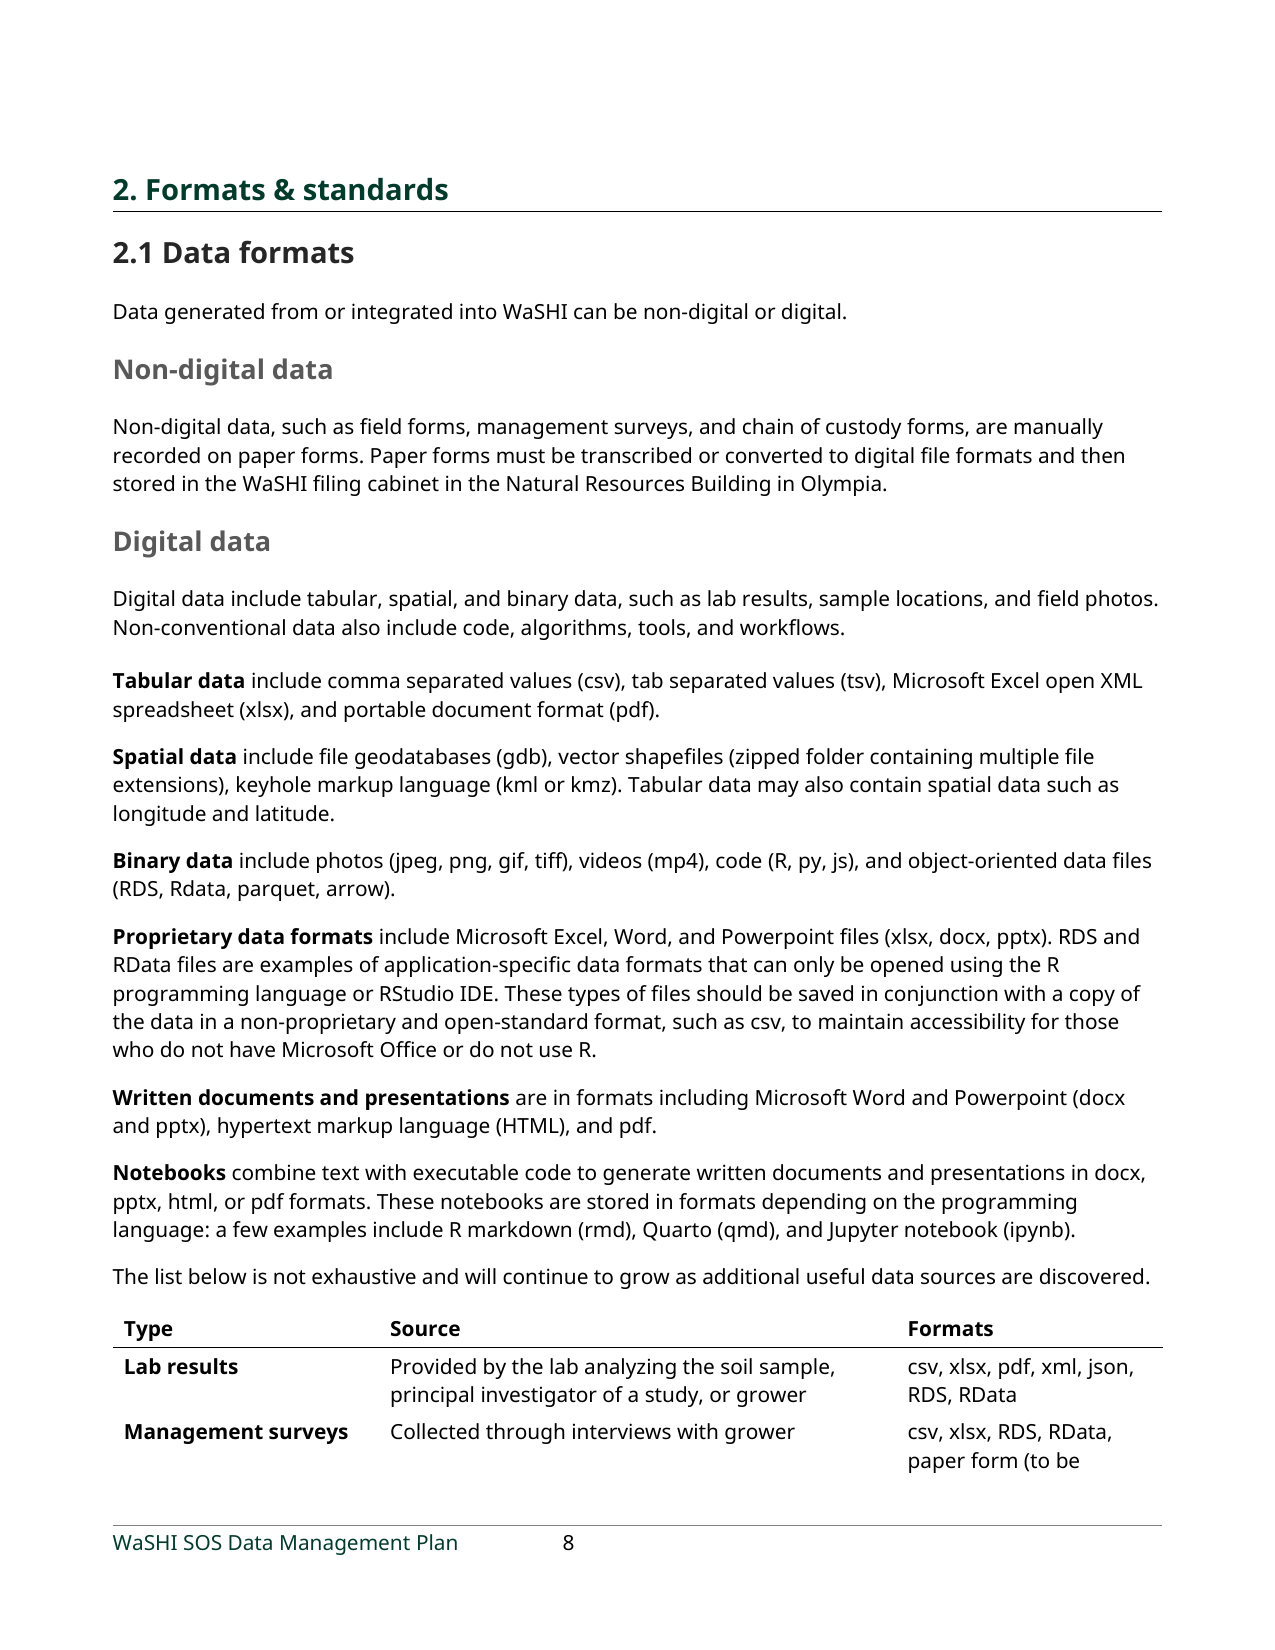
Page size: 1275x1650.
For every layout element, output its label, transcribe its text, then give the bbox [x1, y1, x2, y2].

table_header Formats [896, 1310, 1162, 1346]
subtitle Non-digital data [112, 351, 1162, 387]
text Tabular data include comma separated values (csv), tab separated values (tsv), Microsoft Excel open XML spreadsheet (xlsx), and portable document format (pdf). [112, 666, 1162, 723]
text Proprietary data formats include Microsoft Excel, Word, and Powerpoint files (xlsx, docx, pptx). RDS and RData files are examples of application-specific data formats that can only be opened using the R programming language or RStudio IDE. These types of files should be saved in conjunction with a copy of the data in a non-proprietary and open-standard format, such as csv, to maintain accessibility for those who do not have Microsoft Office or do not use R. [112, 922, 1162, 1064]
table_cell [896, 1413, 1162, 1474]
text Written documents and presentations are in formats including Microsoft Word and Powerpoint (docx and pptx), hypertext markup language (HTML), and pdf. [112, 1083, 1162, 1139]
table_cell Lab results [113, 1348, 379, 1413]
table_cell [379, 1413, 896, 1474]
subtitle 2. Formats & standards [112, 169, 1162, 212]
text The list below is not exhaustive and will continue to grow as additional useful data sources are discovered. [112, 1262, 1162, 1291]
table_cell csv, xlsx, pdf, xml, json, RDS, RData [896, 1348, 1162, 1413]
table_cell Provided by the lab analyzing the soil sample, principal investigator of a study, or grower [379, 1348, 896, 1413]
subtitle 2.1 Data formats [112, 232, 1162, 272]
text Non-digital data, such as field forms, management surveys, and chain of custody forms, are manually recorded on paper forms. Paper forms must be transcribed or converted to digital file formats and then stored in the WaSHI filing cabinet in the Natural Resources Building in Olympia. [112, 412, 1162, 498]
table_header Source [379, 1310, 896, 1346]
text Data generated from or integrated into WaSHI can be non-digital or digital. [112, 297, 1162, 326]
table_cell Management surveys [113, 1413, 379, 1474]
table_header Type [113, 1310, 379, 1346]
text Digital data include tabular, spatial, and binary data, such as lab results, sample locations, and field photos. Non-conventional data also include code, algorithms, tools, and workflows. [112, 584, 1162, 641]
text Binary data include photos (jpeg, png, gif, tiff), videos (mp4), code (R, py, js), and object-oriented data files (RDS, Rdata, parquet, arrow). [112, 846, 1162, 903]
text Spatial data include file geodatabases (gdb), vector shapefiles (zipped folder containing multiple file extensions), keyhole markup language (kml or kmz). Tabular data may also contain spatial data such as longitude and latitude. [112, 742, 1162, 827]
subtitle Digital data [112, 523, 1162, 559]
text Notebooks combine text with executable code to generate written documents and presentations in docx, pptx, html, or pdf formats. These notebooks are stored in formats depending on the programming language: a few examples include R markdown (rmd), Quarto (qmd), and Jupyter notebook (ipynb). [112, 1158, 1162, 1244]
